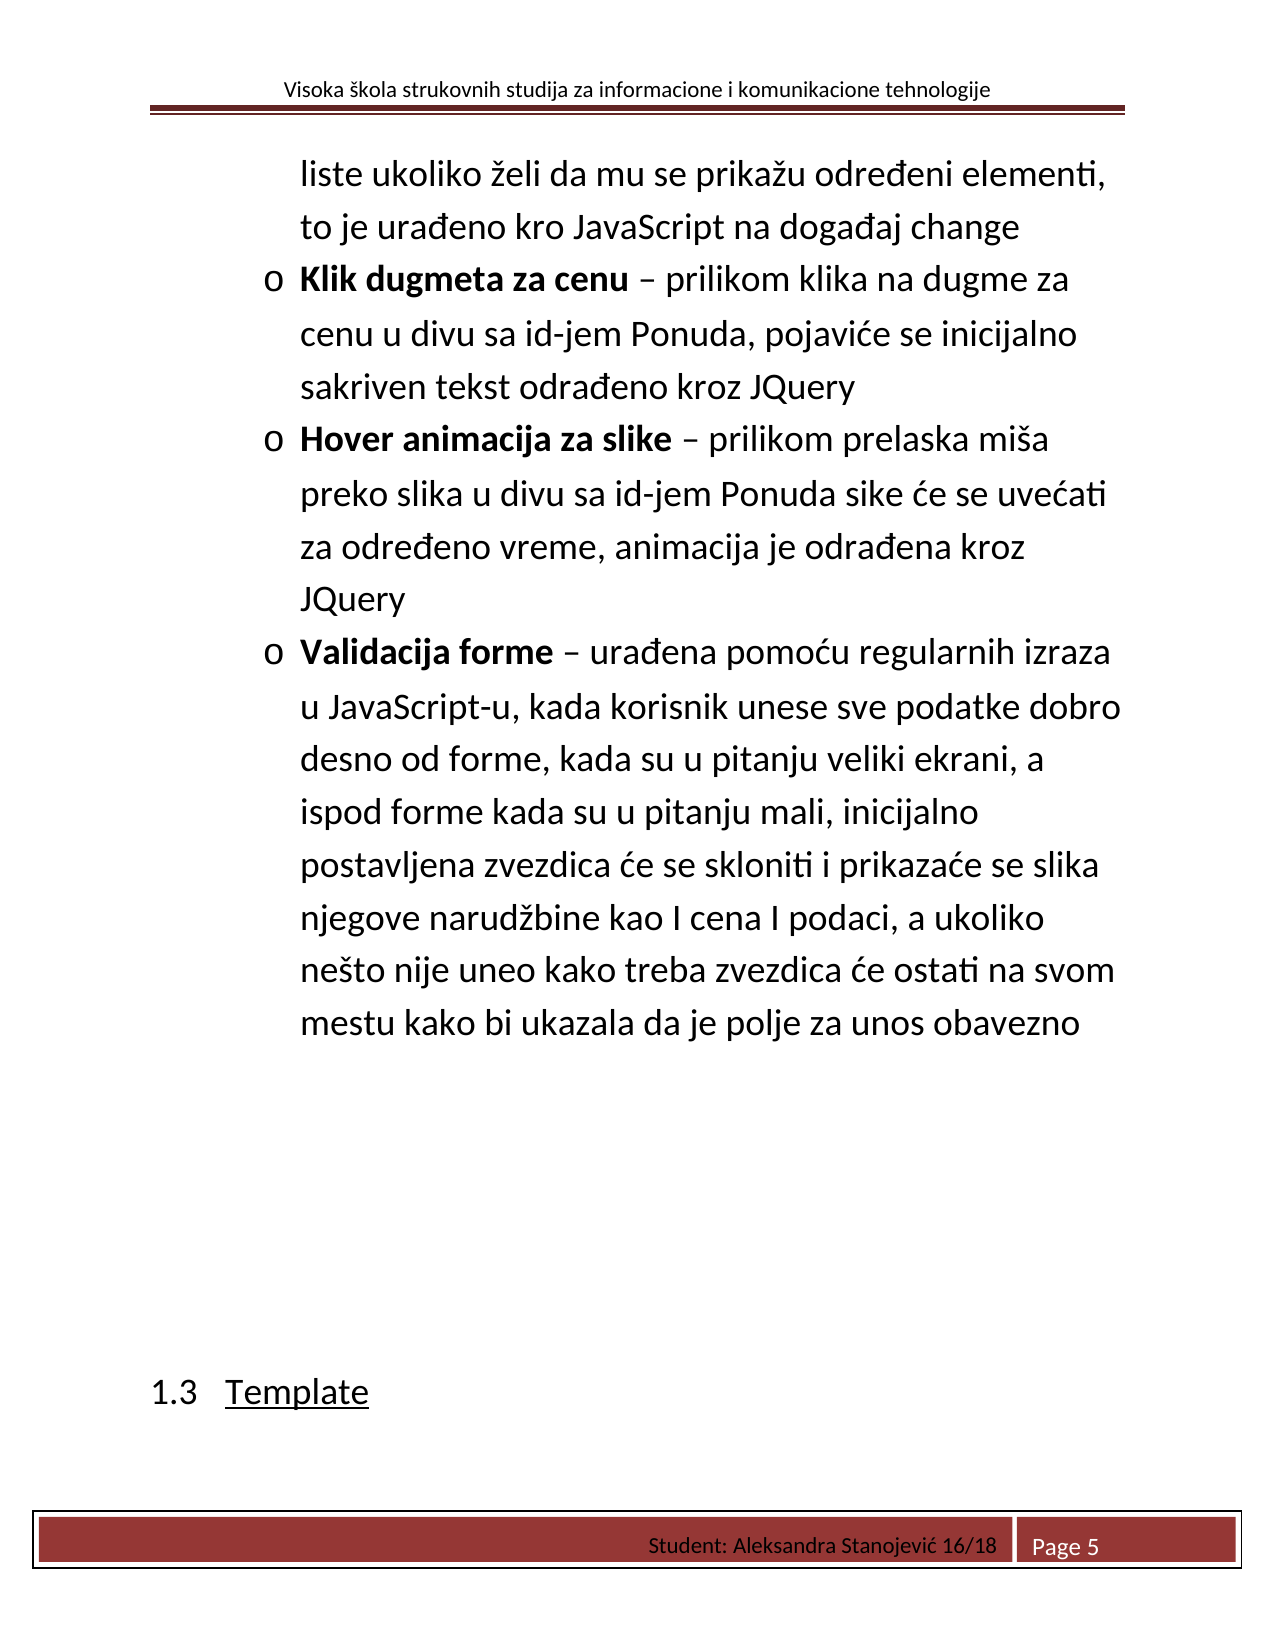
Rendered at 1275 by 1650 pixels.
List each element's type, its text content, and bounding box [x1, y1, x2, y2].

list Template [150, 1368, 1125, 1414]
list Validacija forme – urađena pomoću regularnih izraza u JavaScript-u, kada korisnik unese sve podatke dobro desno od forme, kada su u pitanju veliki ekrani, a ispod forme kada su u pitanju mali, inicijalno postavljena zvezdica će se skloniti i prikazaće se slika njegove narudžbine kao I cena I podaci, a ukoliko nešto nije uneo kako treba zvezdica će ostati na svom mestu kako bi ukazala da je polje za unos obavezno [262, 628, 1125, 1045]
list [262, 150, 1125, 248]
list Klik dugmeta za cenu – prilikom klika na dugme za cenu u divu sa id-jem Ponuda, pojaviće se inicijalno sakriven tekst odrađeno kroz JQuery [262, 255, 1125, 408]
list Hover animacija za slike – prilikom prelaska miša preko slika u divu sa id-jem Ponuda sike će se uvećati za određeno vreme, animacija je odrađena kroz JQuery [262, 415, 1125, 621]
